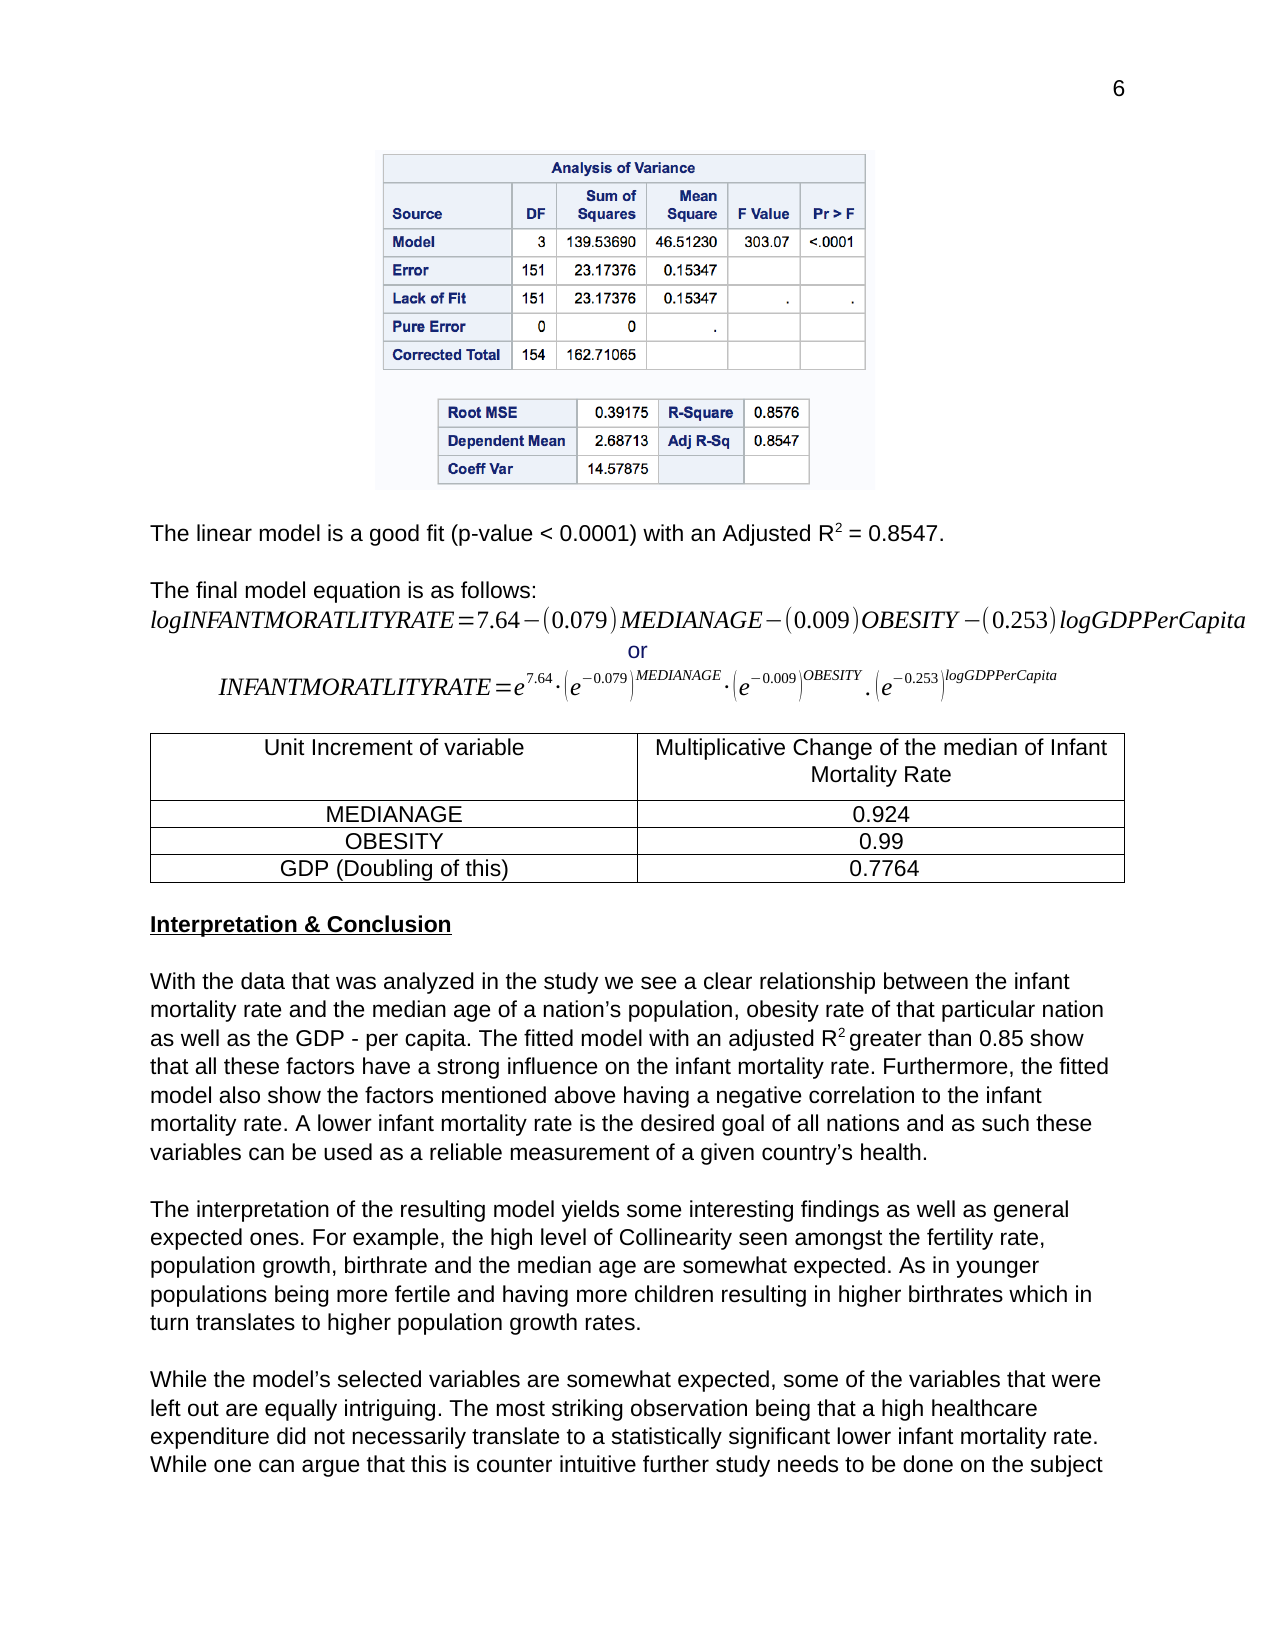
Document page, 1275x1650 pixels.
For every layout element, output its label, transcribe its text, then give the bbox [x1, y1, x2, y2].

table_cell OBESITY [151, 828, 637, 854]
table_cell 0.924 [638, 801, 1124, 827]
text The linear model is a good fit (p-value < 0.0001) with an Adjusted R2 = 0.8547. [150, 520, 1125, 546]
text or [150, 637, 1125, 664]
table_cell 0.7764 [638, 855, 1124, 882]
table_cell GDP (Doubling of this) [151, 855, 637, 882]
picture [375, 150, 876, 490]
text The interpretation of the resulting model yields some interesting findings as well as general expected ones. For example, the high level of Collinearity seen amongst the fertility rate, population growth, birthrate and the median age are somewhat expected. As in younger populations being more fertile and having more children resulting in higher birthrates which in turn translates to higher population growth rates. [150, 1196, 1125, 1336]
text With the data that was analyzed in the study we see a clear relationship between the infant mortality rate and the median age of a nation’s population, obesity rate of that particular nation as well as the GDP - per capita. The fitted model with an adjusted R2 greater than 0.85 show that all these factors have a strong influence on the infant mortality rate. Furthermore, the fitted model also show the factors mentioned above having a negative correlation to the infant mortality rate. A lower infant mortality rate is the desired goal of all nations and as such these variables can be used as a reliable measurement of a given country’s health. [150, 968, 1125, 1165]
table_header Unit Increment of variable [151, 734, 637, 799]
table_cell MEDIANAGE [151, 801, 637, 827]
table_cell 0.99 [638, 828, 1124, 854]
text Interpretation & Conclusion [150, 911, 1125, 937]
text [150, 1366, 1125, 1478]
text The final model equation is as follows: [150, 577, 1125, 603]
table_header Multiplicative Change of the median of Infant Mortality Rate [638, 734, 1124, 799]
